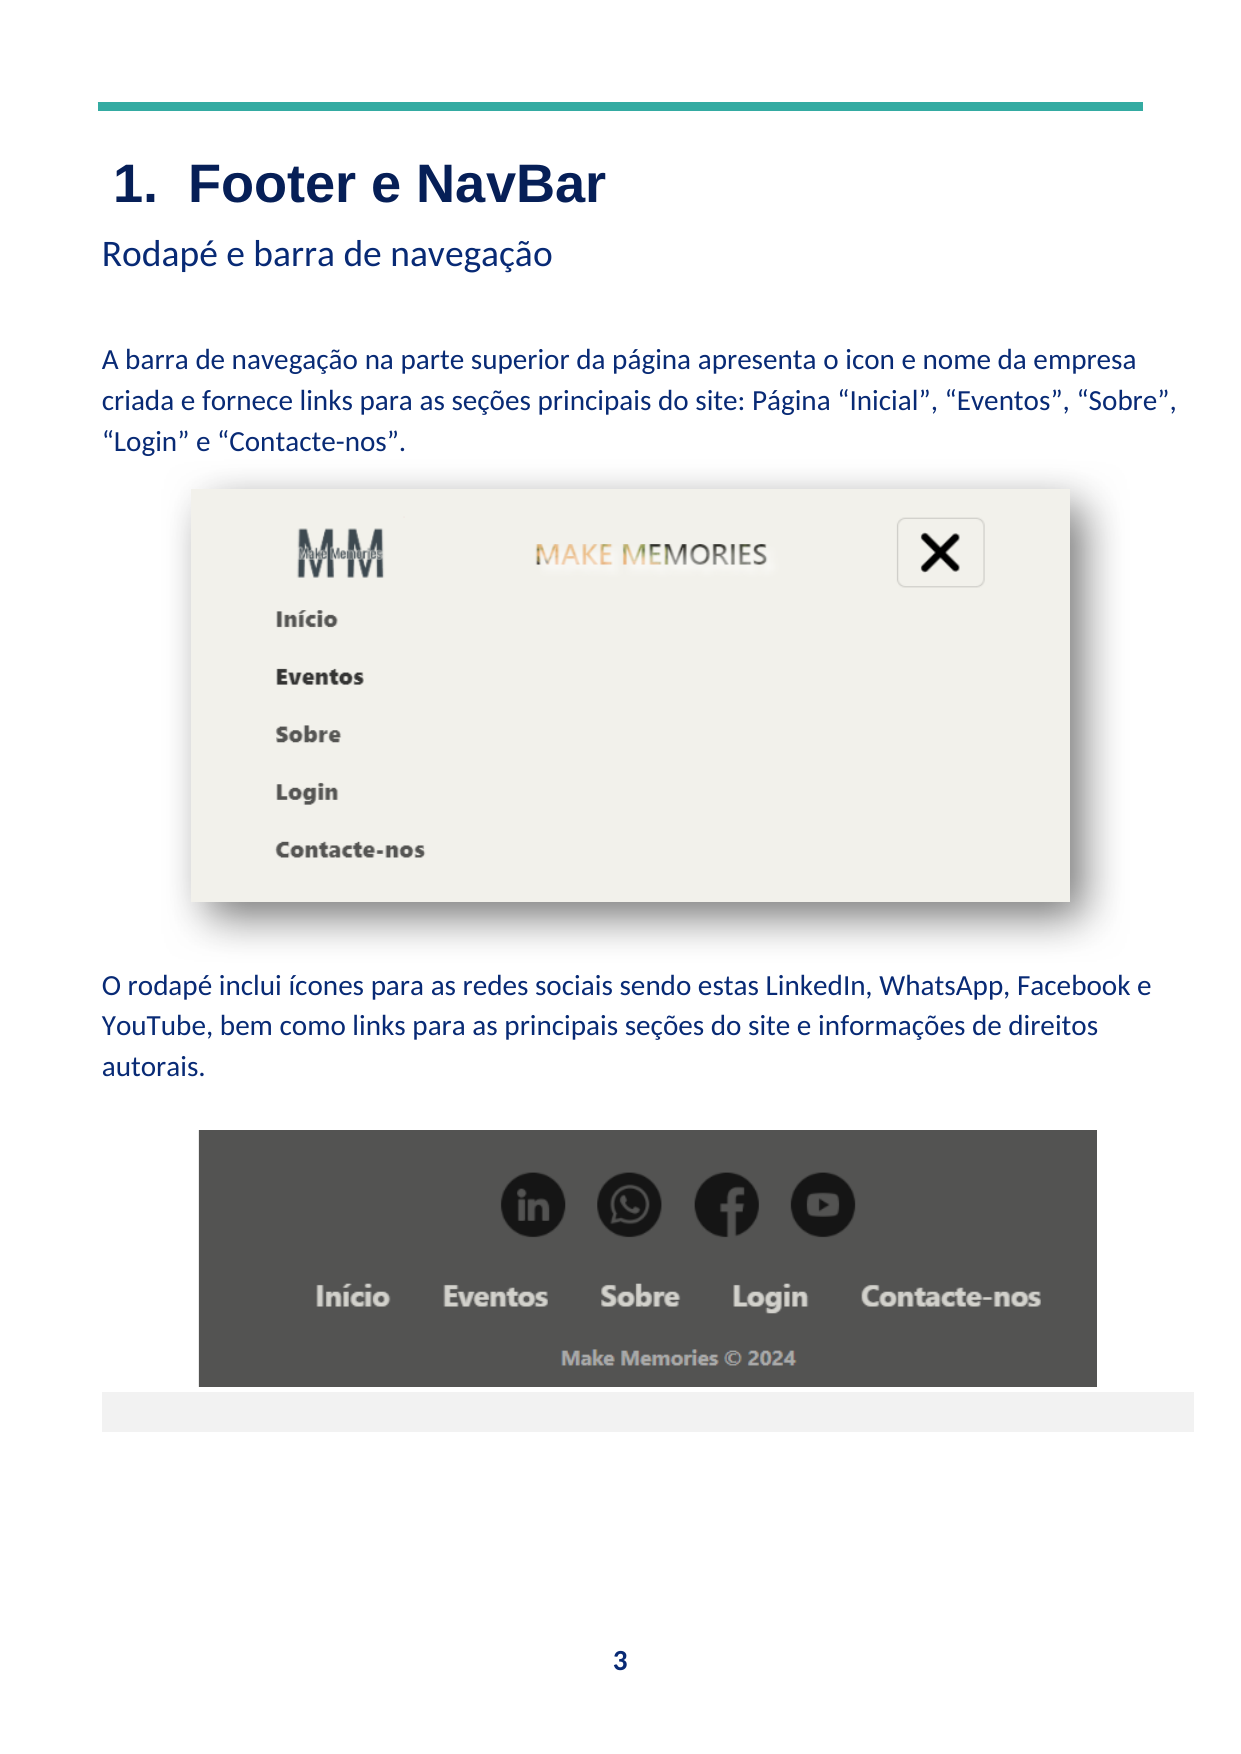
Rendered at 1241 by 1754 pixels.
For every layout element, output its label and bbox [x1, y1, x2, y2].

picture [198, 1130, 1097, 1387]
picture [191, 489, 1070, 902]
